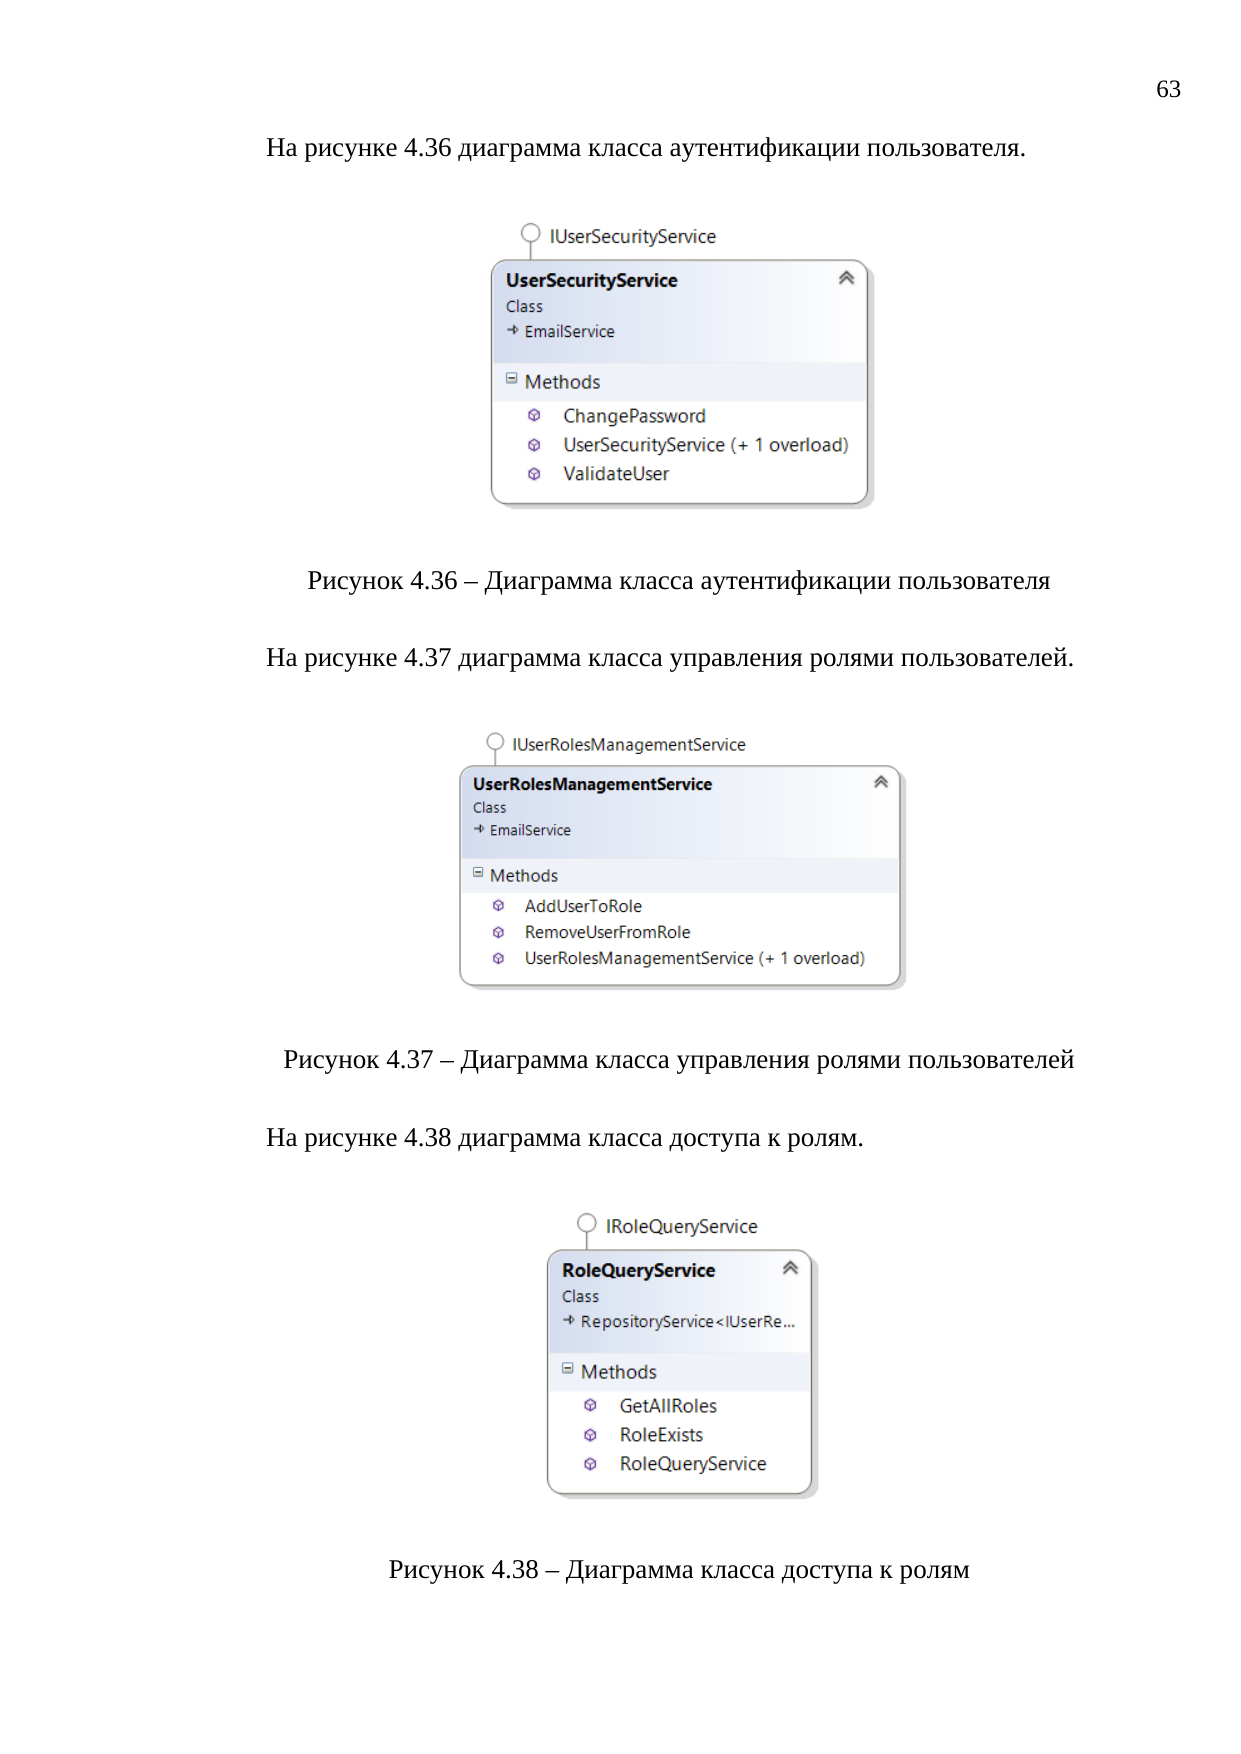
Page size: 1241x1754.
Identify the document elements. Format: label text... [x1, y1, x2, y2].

picture [476, 208, 882, 518]
picture [446, 719, 913, 998]
text На рисунке 4.36 диаграмма класса аутентификации пользователя. [177, 131, 1181, 162]
text На рисунке 4.37 диаграмма класса управления ролями пользователей. [177, 641, 1181, 673]
text На рисунке 4.38 диаграмма класса доступа к ролям. [177, 1121, 1181, 1152]
text Рисунок 4.37 – Диаграмма класса управления ролями пользователей [177, 1043, 1181, 1074]
text Рисунок 4.36 – Диаграмма класса аутентификации пользователя [177, 564, 1181, 595]
text Рисунок 4.38 – Диаграмма класса доступа к ролям [177, 1553, 1181, 1585]
picture [532, 1198, 826, 1508]
